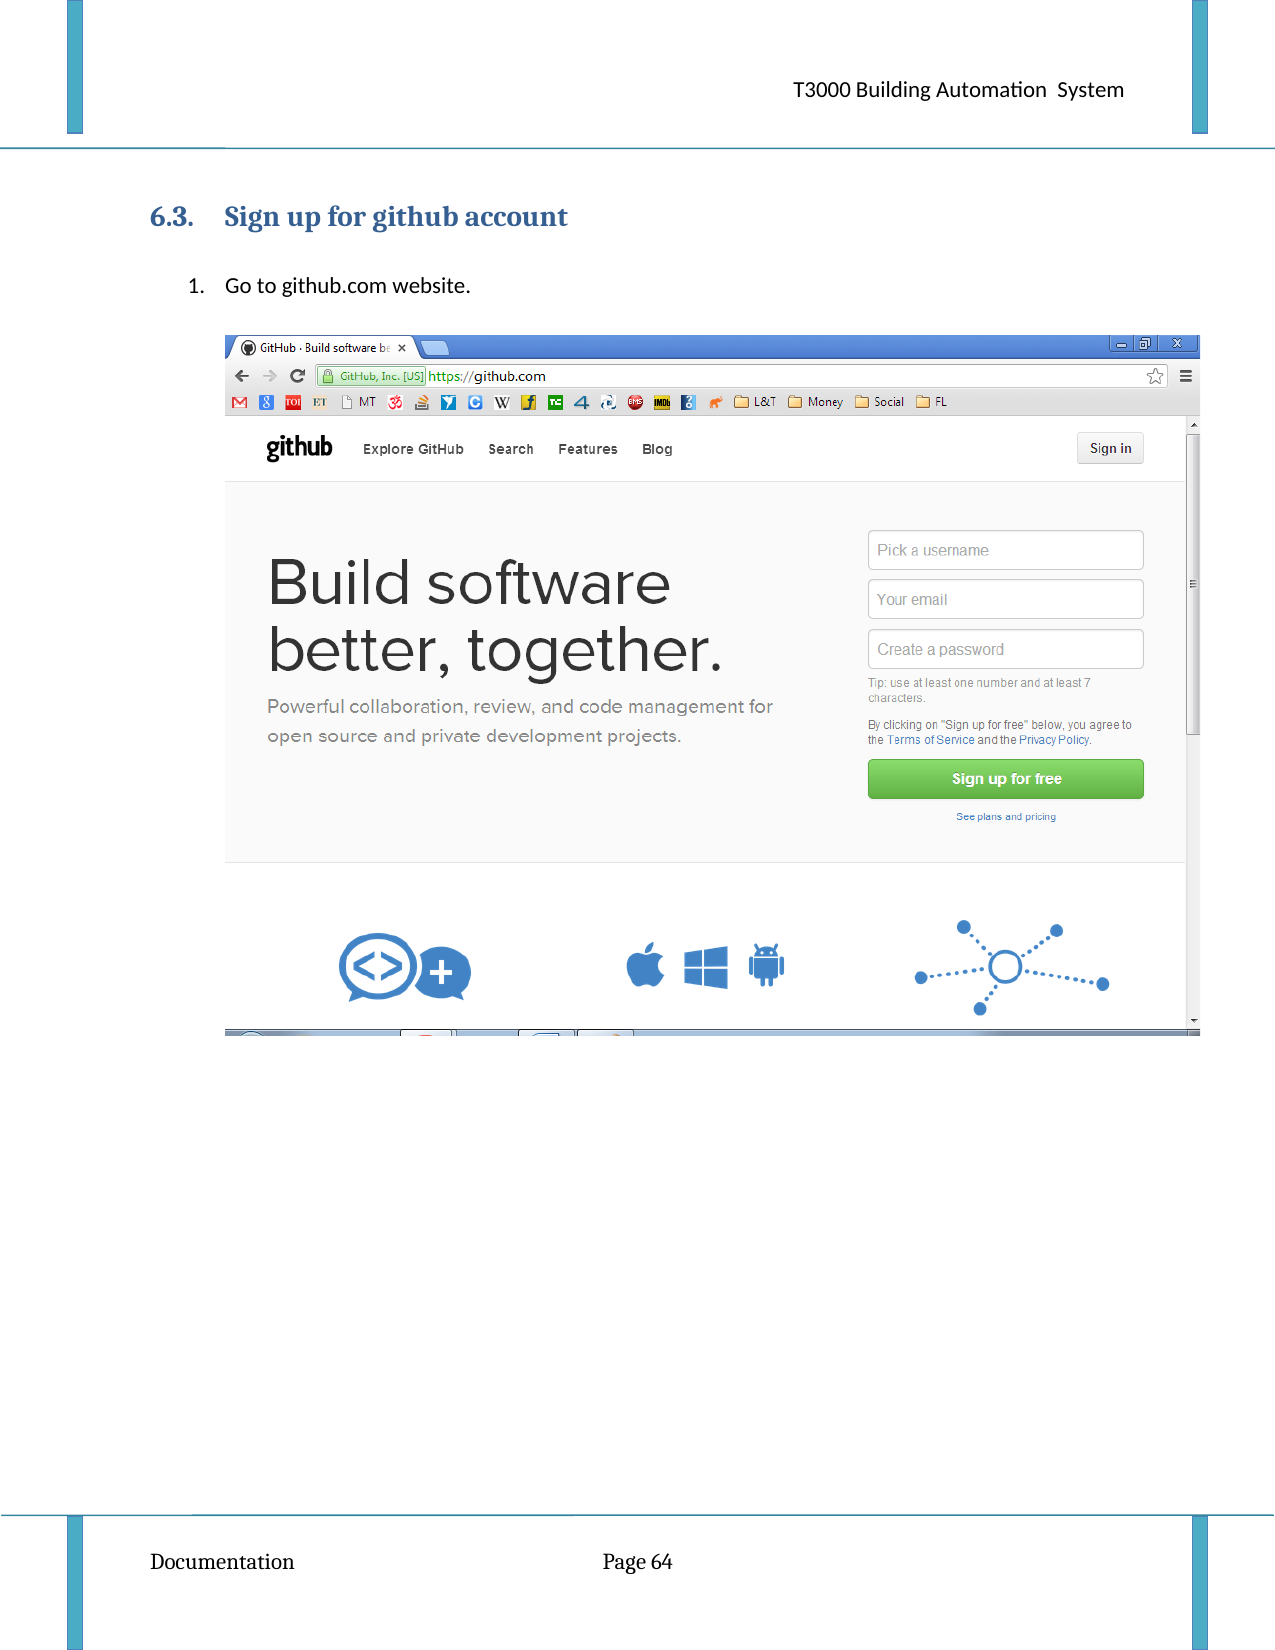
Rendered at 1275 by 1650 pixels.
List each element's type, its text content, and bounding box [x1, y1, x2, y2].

picture [225, 335, 1200, 1036]
subtitle Sign up for github account [150, 200, 1125, 233]
list Go to github.com website. [187, 271, 1125, 299]
